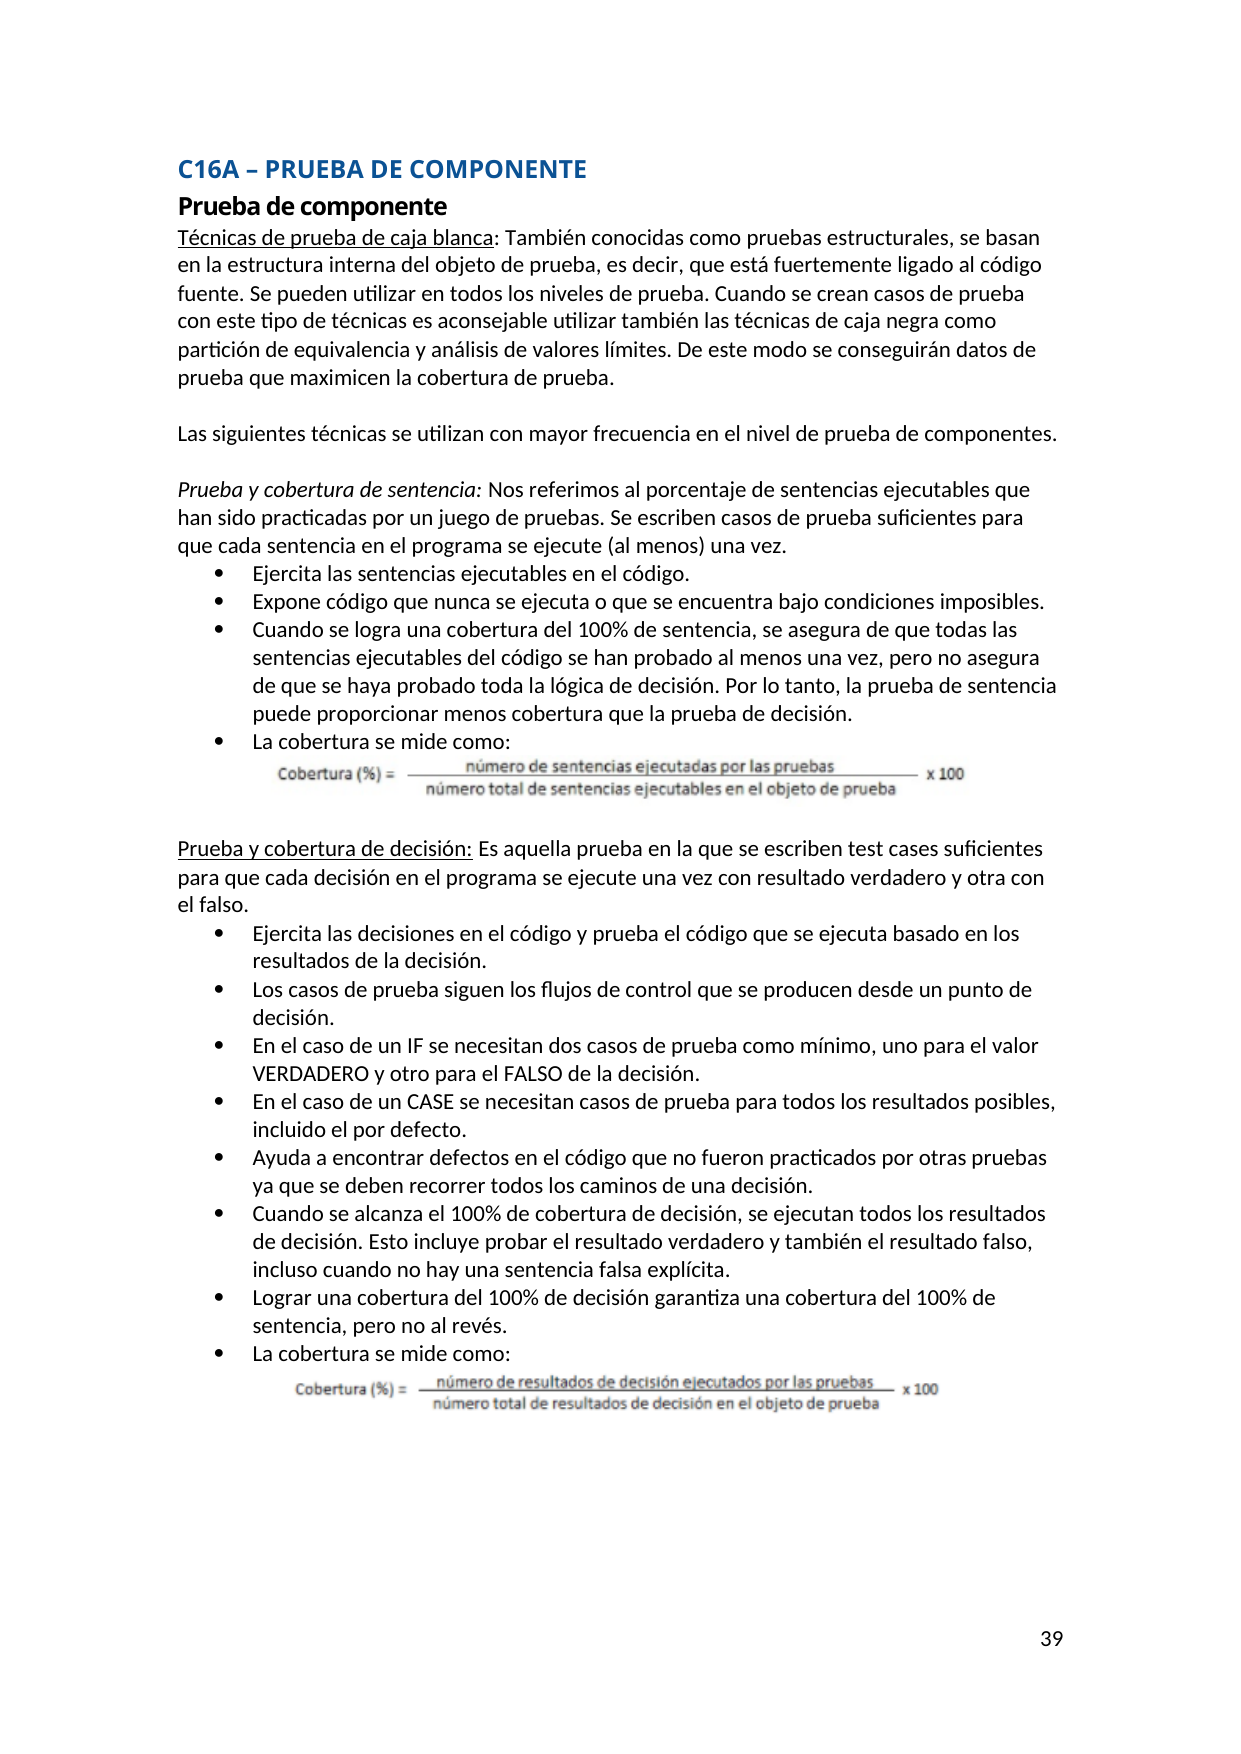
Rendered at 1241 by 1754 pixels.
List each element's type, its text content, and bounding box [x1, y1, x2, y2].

text Prueba y cobertura de decisión: Es aquella prueba en la que se escriben test cases suficientes para que cada decisión en el programa se ejecute una vez con resultado verdadero y otra con el falso. [177, 834, 1063, 919]
picture [289, 1367, 951, 1422]
list Ayuda a encontrar defectos en el código que no fueron practicados por otras pruebas ya que se deben recorrer todos los caminos de una decisión. [215, 1143, 1063, 1199]
list Lograr una cobertura del 100% de decisión garantiza una cobertura del 100% de sentencia, pero no al revés. [215, 1283, 1063, 1339]
text Técnicas de prueba de caja blanca: También conocidas como pruebas estructurales, se basan en la estructura interna del objeto de prueba, es decir, que está fuertemente ligado al código fuente. Se pueden utilizar en todos los niveles de prueba. Cuando se crean casos de prueba con este tipo de técnicas es aconsejable utilizar también las técnicas de caja negra como partición de equivalencia y análisis de valores límites. De este modo se conseguirán datos de prueba que maximicen la cobertura de prueba. [177, 223, 1063, 391]
list La cobertura se mide como: [215, 1339, 1063, 1367]
list En el caso de un IF se necesitan dos casos de prueba como mínimo, uno para el valor VERDADERO y otro para el FALSO de la decisión. [215, 1031, 1063, 1087]
text Las siguientes técnicas se utilizan con mayor frecuencia en el nivel de prueba de componentes. [177, 419, 1063, 447]
list Expone código que nunca se ejecuta o que se encuentra bajo condiciones imposibles. [215, 587, 1063, 615]
picture [270, 755, 970, 807]
list Cuando se logra una cobertura del 100% de sentencia, se asegura de que todas las sentencias ejecutables del código se han probado al menos una vez, pero no asegura de que se haya probado toda la lógica de decisión. Por lo tanto, la prueba de sentencia puede proporcionar menos cobertura que la prueba de decisión. [215, 615, 1063, 727]
list La cobertura se mide como: [215, 727, 1063, 755]
text Prueba y cobertura de sentencia: Nos referimos al porcentaje de sentencias ejecutables que han sido practicadas por un juego de pruebas. Se escriben casos de prueba suficientes para que cada sentencia en el programa se ejecute (al menos) una vez. [177, 475, 1063, 559]
title Prueba de componente [177, 188, 1063, 223]
list Ejercita las decisiones en el código y prueba el código que se ejecuta basado en los resultados de la decisión. [215, 919, 1063, 975]
list Ejercita las sentencias ejecutables en el código. [215, 559, 1063, 587]
subtitle C16A – Prueba de componente [177, 152, 1063, 186]
list En el caso de un CASE se necesitan casos de prueba para todos los resultados posibles, incluido el por defecto. [215, 1087, 1063, 1143]
list Cuando se alcanza el 100% de cobertura de decisión, se ejecutan todos los resultados de decisión. Esto incluye probar el resultado verdadero y también el resultado falso, incluso cuando no hay una sentencia falsa explícita. [215, 1199, 1063, 1283]
list Los casos de prueba siguen los flujos de control que se producen desde un punto de decisión. [215, 975, 1063, 1031]
